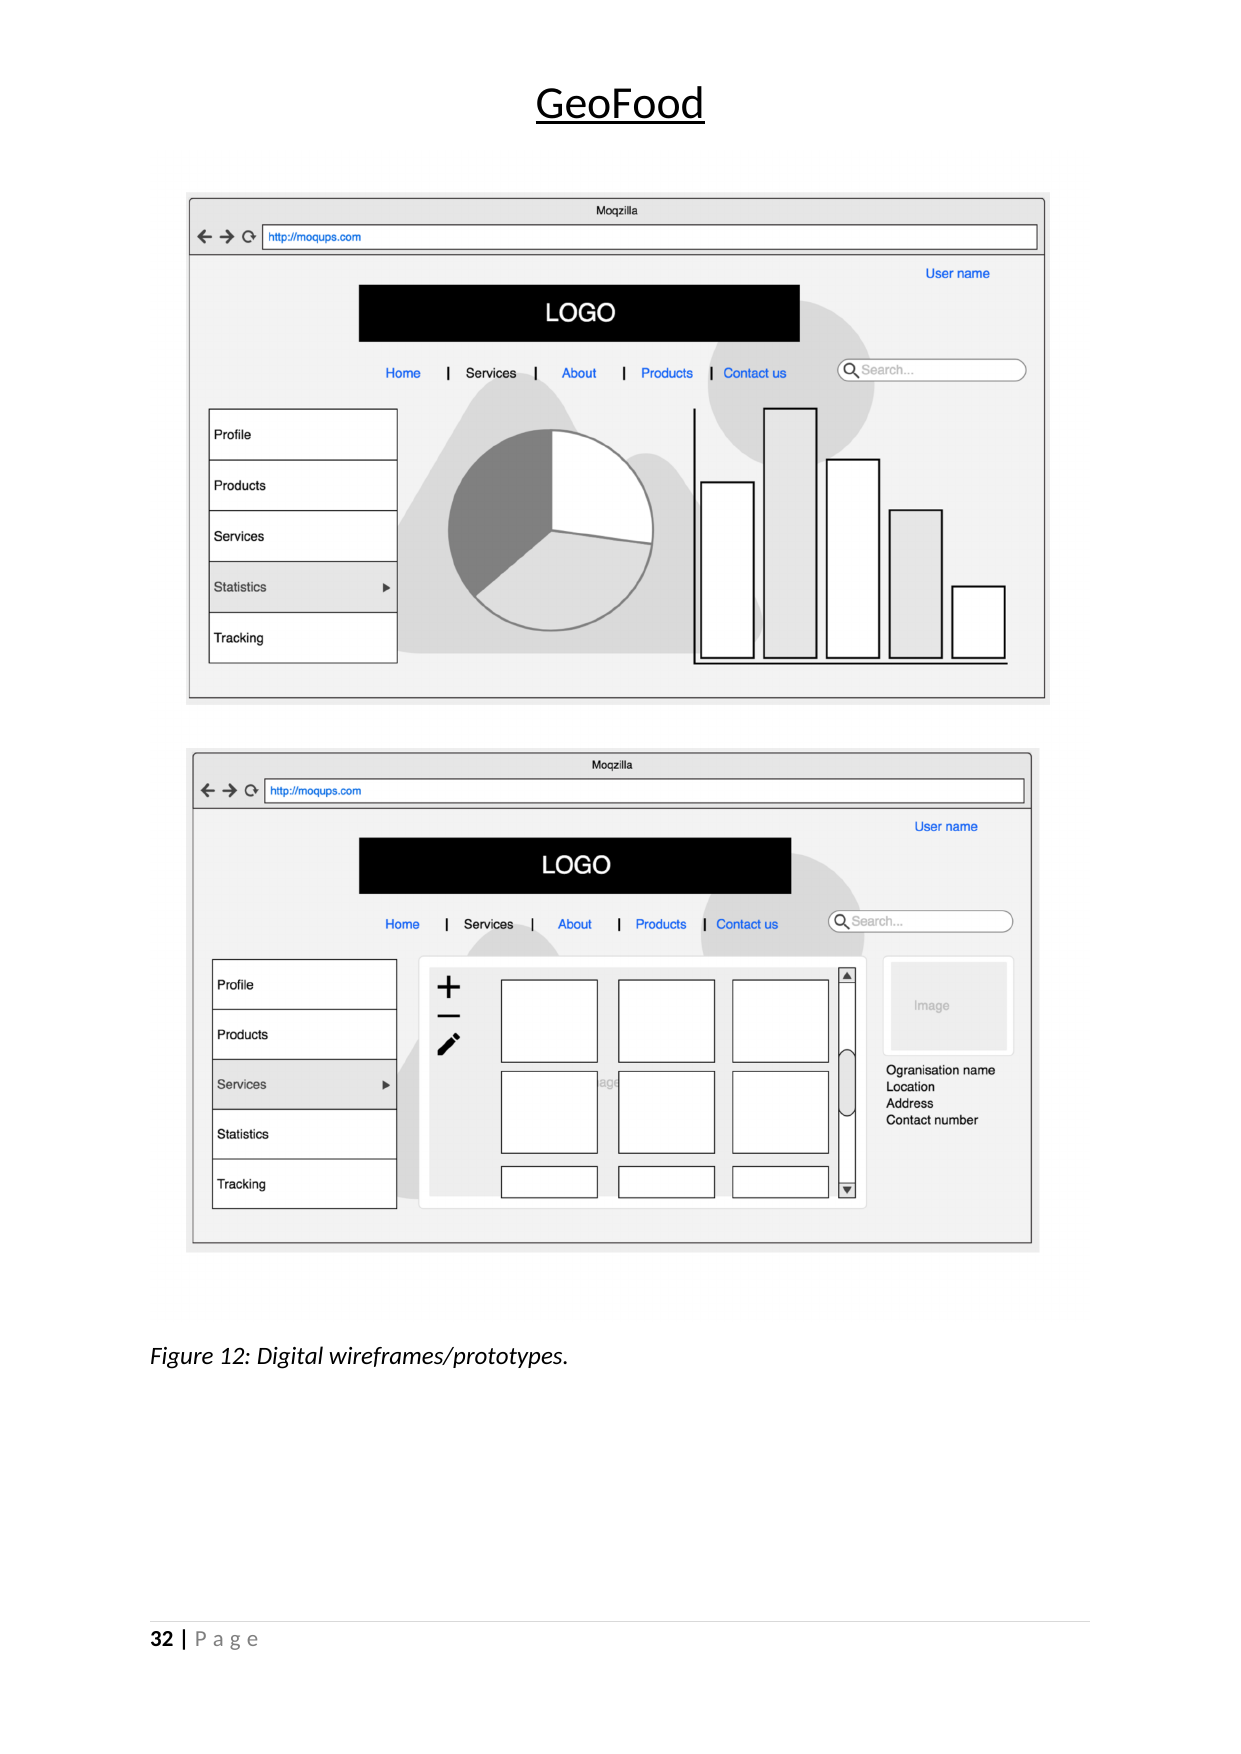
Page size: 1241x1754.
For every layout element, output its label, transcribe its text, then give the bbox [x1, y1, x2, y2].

text Figure 12: Digital wireframes/prototypes. [150, 1340, 1090, 1371]
picture [150, 150, 1091, 1322]
